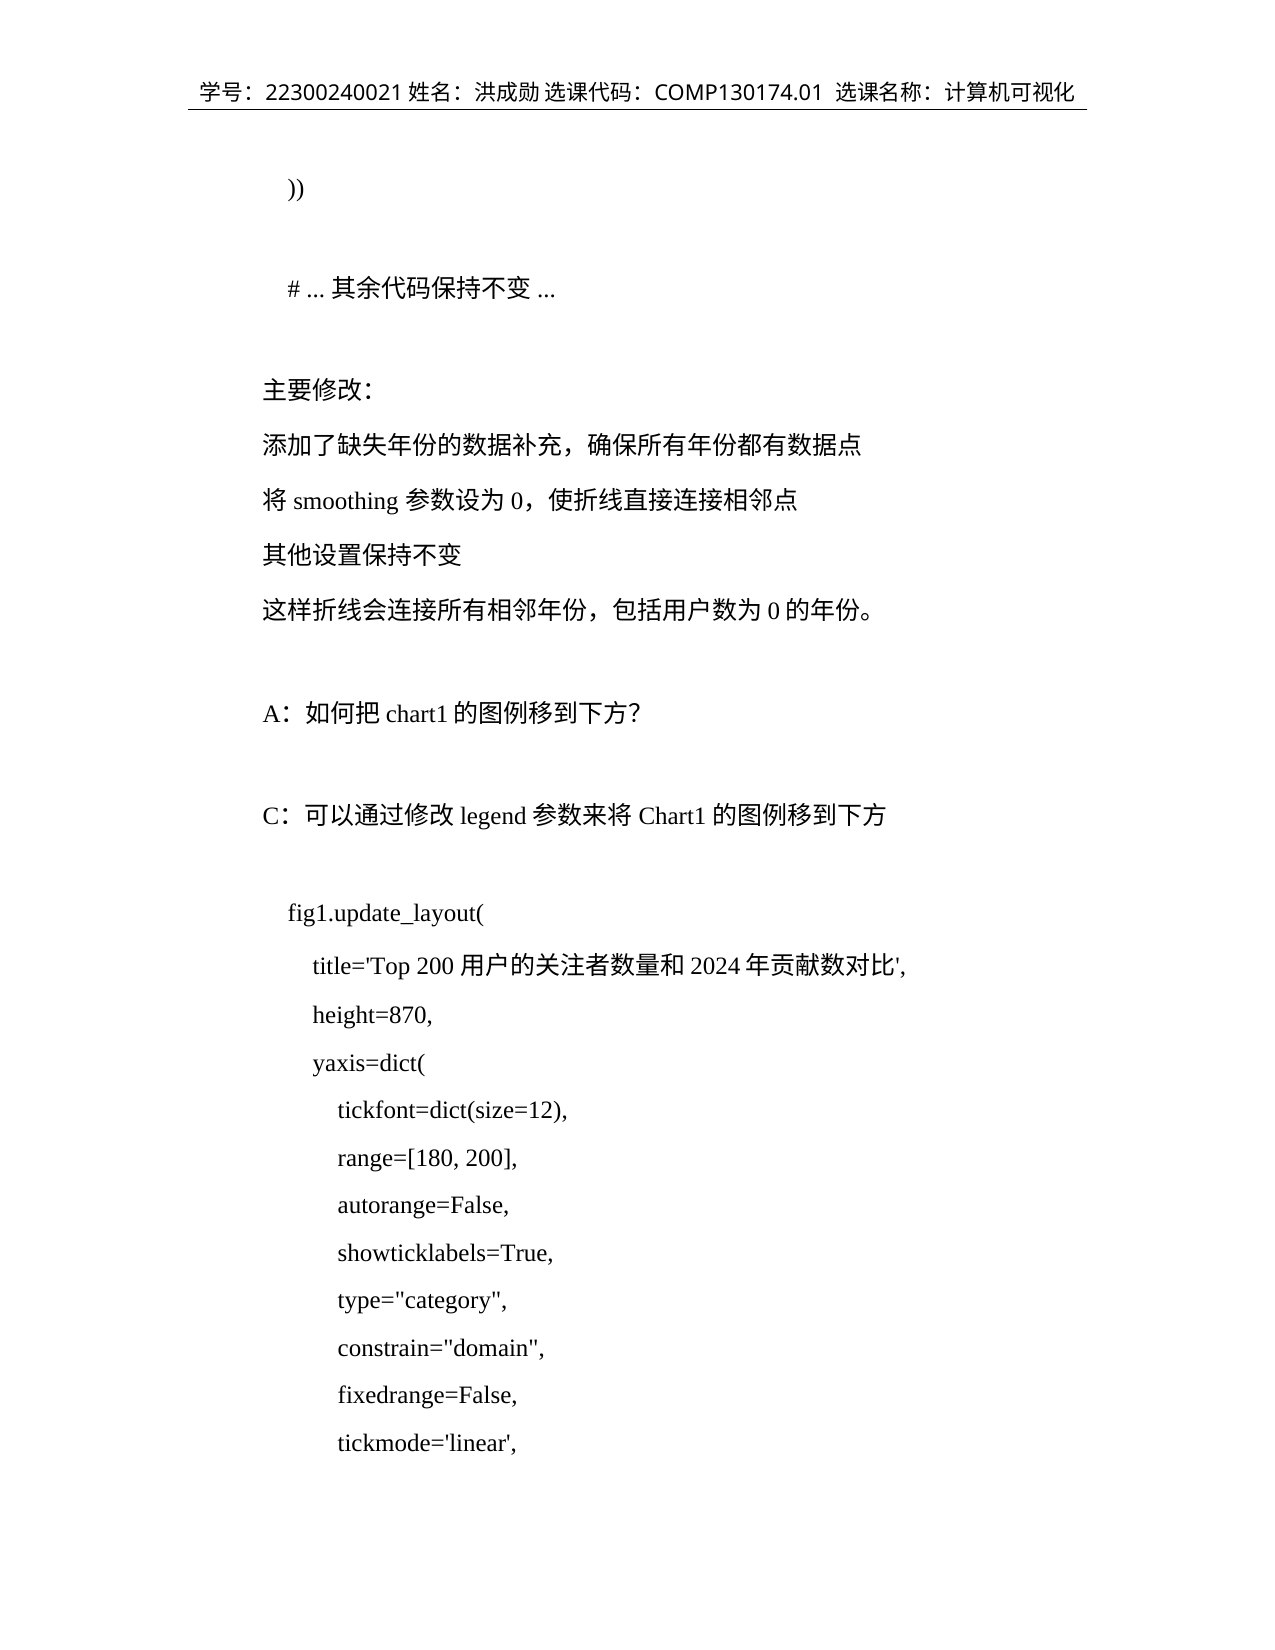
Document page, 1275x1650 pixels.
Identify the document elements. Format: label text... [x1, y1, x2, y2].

text fixedrange=False, [262, 1381, 1087, 1409]
text 其他设置保持不变 [262, 536, 1087, 572]
text autorange=False, [262, 1191, 1087, 1219]
text constrain="domain", [262, 1333, 1087, 1362]
text fig1.update_layout( [262, 898, 1087, 927]
text tickfont=dict(size=12), [262, 1096, 1087, 1124]
text tickmode='linear', [262, 1428, 1087, 1457]
text height=870, [262, 1001, 1087, 1029]
text C：可以通过修改 legend 参数来将 Chart1 的图例移到下方 [262, 796, 1087, 832]
text 这样折线会连接所有相邻年份，包括用户数为0的年份。 [262, 591, 1087, 627]
text title='Top 200 用户的关注者数量和2024年贡献数对比', [262, 946, 1087, 982]
text 将 smoothing 参数设为 0，使折线直接连接相邻点 [262, 481, 1087, 517]
text yaxis=dict( [262, 1048, 1087, 1077]
text 主要修改： [262, 371, 1087, 407]
text range=[180, 200], [262, 1143, 1087, 1172]
text A：如何把chart1的图例移到下方？ [262, 693, 1087, 729]
text )) [262, 173, 1087, 202]
text type="category", [262, 1286, 1087, 1314]
text 添加了缺失年份的数据补充，确保所有年份都有数据点 [262, 426, 1087, 462]
text showticklabels=True, [262, 1238, 1087, 1267]
text # ... 其余代码保持不变 ... [262, 268, 1087, 304]
